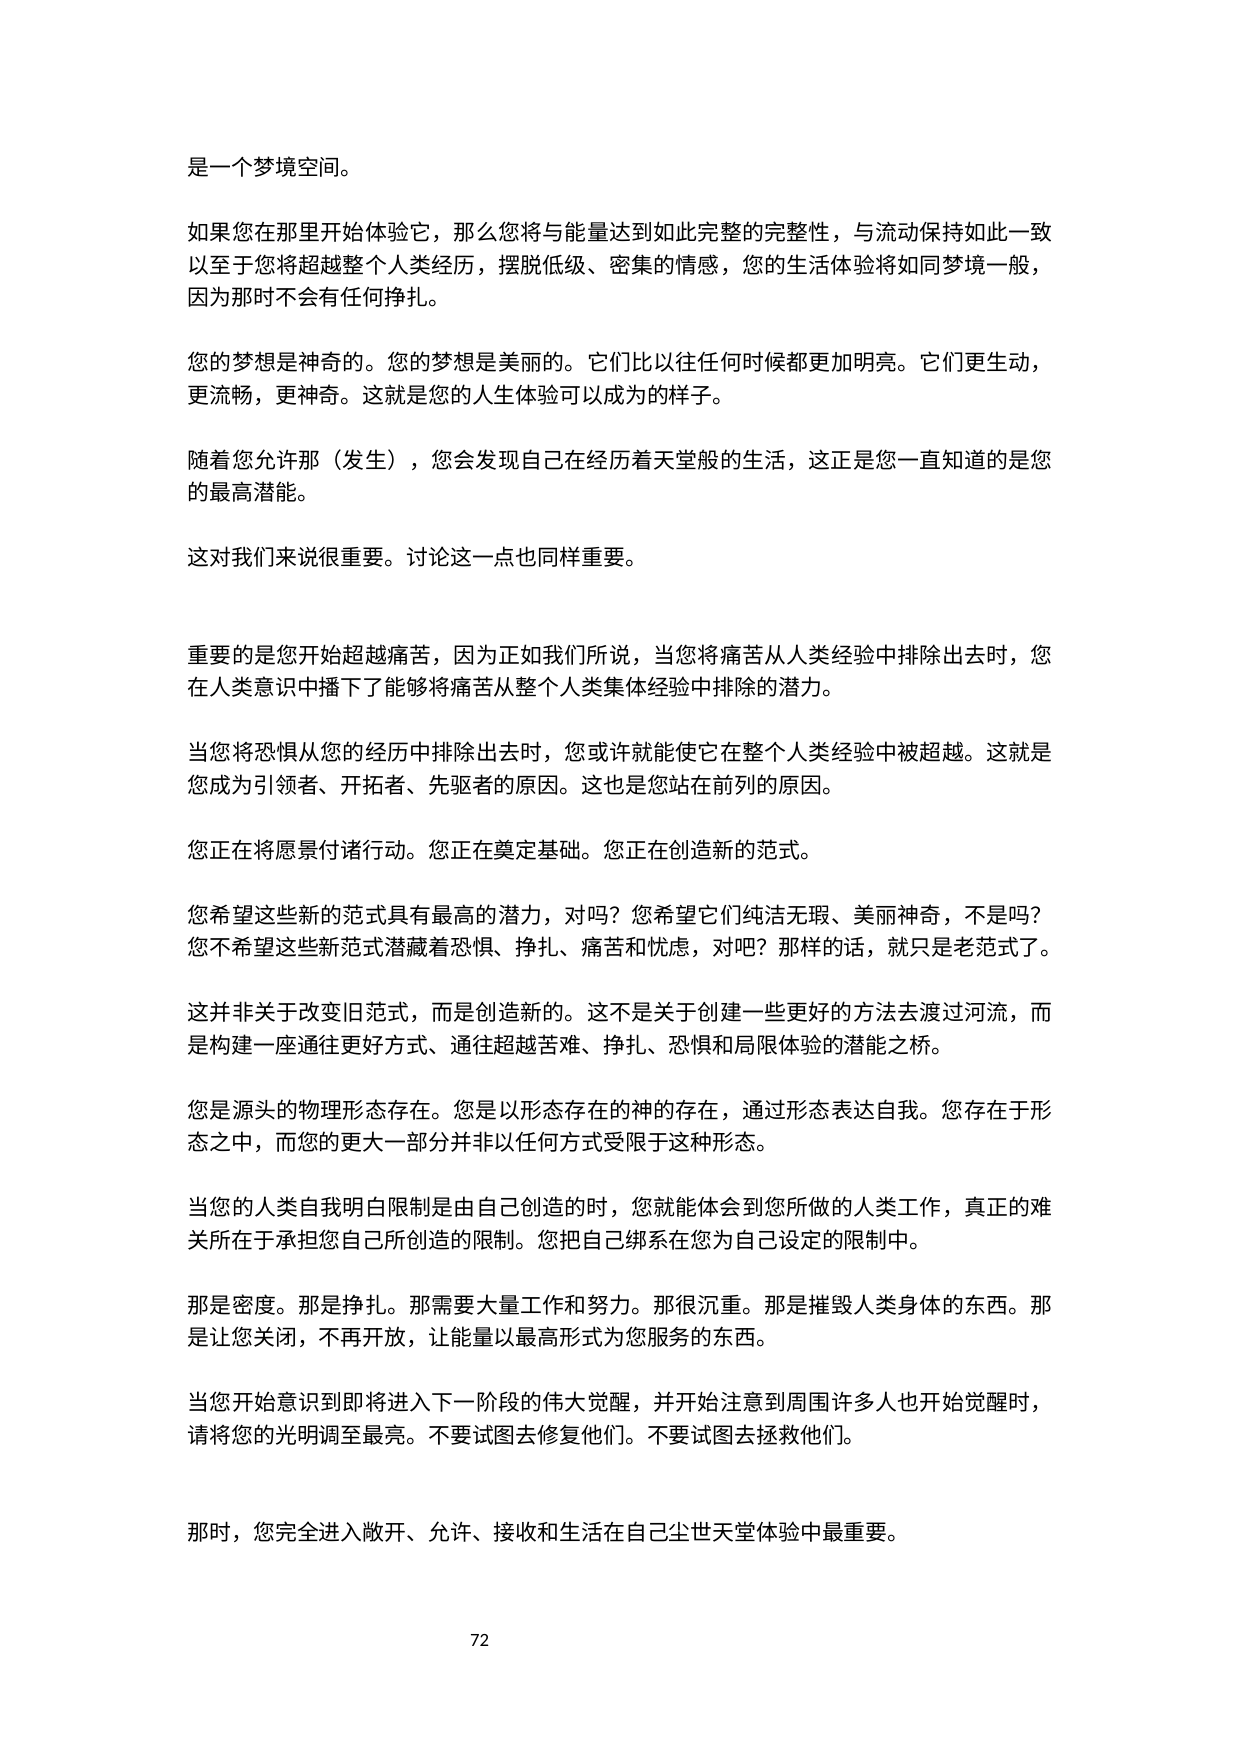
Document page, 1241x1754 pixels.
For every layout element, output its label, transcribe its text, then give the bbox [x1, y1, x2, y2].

text 随着您允许那（发生），您会发现自己在经历着天堂般的生活，这正是您一直知道的是您的最高潜能。 [187, 442, 1053, 507]
text 您是源头的物理形态存在。您是以形态存在的神的存在，通过形态表达自我。您存在于形态之中，而您的更大一部分并非以任何方式受限于这种形态。 [187, 1092, 1053, 1157]
text 那是密度。那是挣扎。那需要大量工作和努力。那很沉重。那是摧毁人类身体的东西。那是让您关闭，不再开放，让能量以最高形式为您服务的东西。 [187, 1287, 1053, 1352]
text 如果您在那里开始体验它，那么您将与能量达到如此完整的完整性，与流动保持如此一致，以至于您将超越整个人类经历，摆脱低级、密集的情感，您的生活体验将如同梦境一般，因为那时不会有任何挣扎。 [187, 215, 1053, 312]
text 您的梦想是神奇的。您的梦想是美丽的。它们比以往任何时候都更加明亮。它们更生动，更流畅，更神奇。这就是您的人生体验可以成为的样子。 [187, 345, 1053, 410]
text 重要的是您开始超越痛苦，因为正如我们所说，当您将痛苦从人类经验中排除出去时，您在人类意识中播下了能够将痛苦从整个人类集体经验中排除的潜力。 [187, 637, 1053, 702]
text 这对我们来说很重要。讨论这一点也同样重要。 [187, 540, 1053, 572]
text 您正在将愿景付诸行动。您正在奠定基础。您正在创造新的范式。 [187, 832, 1053, 865]
text 当您开始意识到即将进入下一阶段的伟大觉醒，并开始注意到周围许多人也开始觉醒时，请将您的光明调至最亮。不要试图去修复他们。不要试图去拯救他们。 [187, 1385, 1053, 1450]
text 当您的人类自我明白限制是由自己创造的时，您就能体会到您所做的人类工作，真正的难关所在于承担您自己所创造的限制。您把自己绑系在您为自己设定的限制中。 [187, 1190, 1053, 1255]
text 您希望这些新的范式具有最高的潜力，对吗？您希望它们纯洁无瑕、美丽神奇，不是吗？您不希望这些新范式潜藏着恐惧、挣扎、痛苦和忧虑，对吧？那样的话，就只是老范式了。 [187, 897, 1053, 962]
text 这并非关于改变旧范式，而是创造新的。这不是关于创建一些更好的方法去渡过河流，而是构建一座通往更好方式、通往超越苦难、挣扎、恐惧和局限体验的潜能之桥。 [187, 995, 1053, 1060]
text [187, 150, 1053, 182]
text 当您将恐惧从您的经历中排除出去时，您或许就能使它在整个人类经验中被超越。这就是您成为引领者、开拓者、先驱者的原因。这也是您站在前列的原因。 [187, 735, 1053, 800]
text 那时，您完全进入敞开、允许、接收和生活在自己尘世天堂体验中最重要。 [187, 1515, 1053, 1547]
